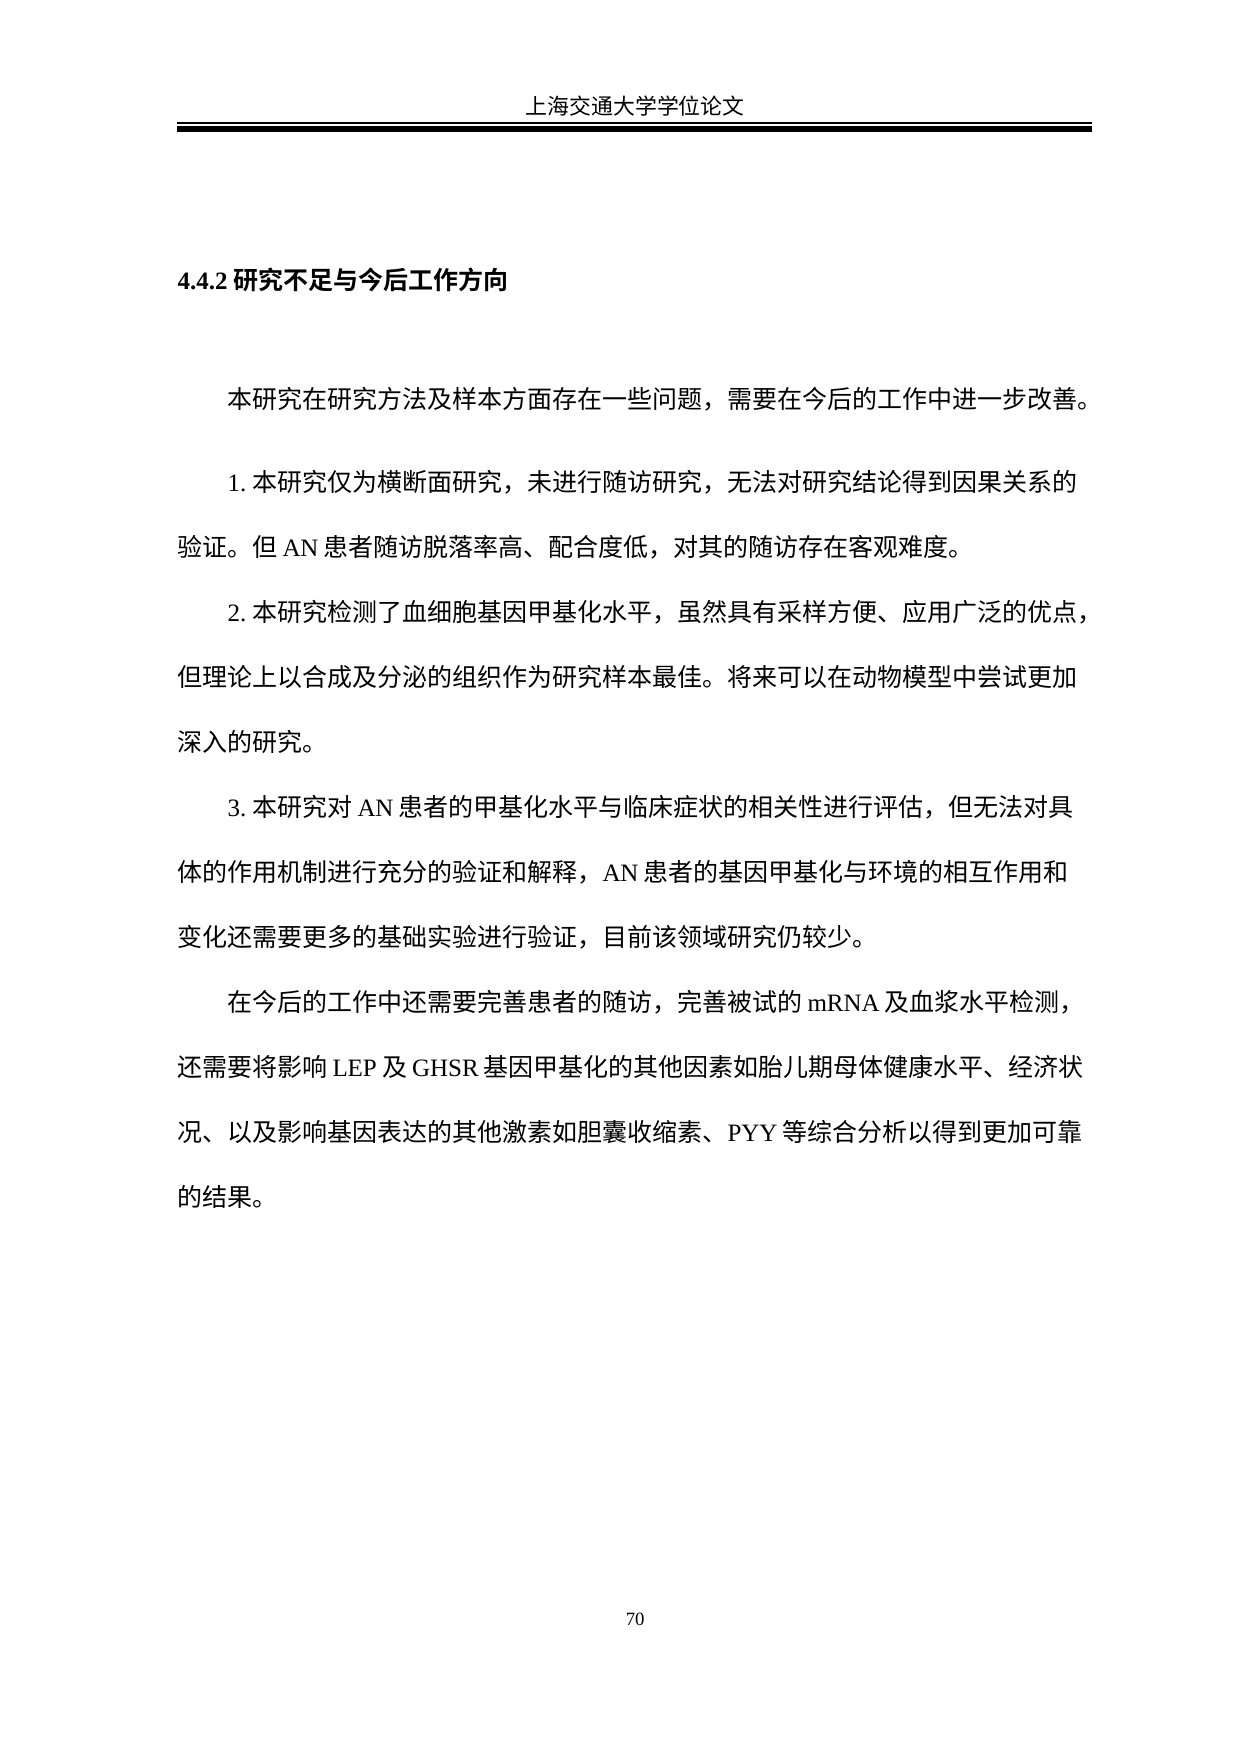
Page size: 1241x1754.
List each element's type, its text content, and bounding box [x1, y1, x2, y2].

subtitle 4.4.2 研究不足与今后工作方向 [177, 246, 1092, 311]
text 本研究在研究方法及样本方面存在一些问题，需要在今后的工作中进一步改善。 [177, 365, 1092, 430]
text 3. 本研究对AN患者的甲基化水平与临床症状的相关性进行评估，但无法对具体的作用机制进行充分的验证和解释，AN患者的基因甲基化与环境的相互作用和变化还需要更多的基础实验进行验证，目前该领域研究仍较少。 [177, 773, 1092, 968]
text 在今后的工作中还需要完善患者的随访，完善被试的mRNA及血浆水平检测，还需要将影响LEP及GHSR基因甲基化的其他因素如胎儿期母体健康水平、经济状况、以及影响基因表达的其他激素如胆囊收缩素、PYY等综合分析以得到更加可靠的结果。 [177, 968, 1092, 1228]
text 2. 本研究检测了血细胞基因甲基化水平，虽然具有采样方便、应用广泛的优点，但理论上以合成及分泌的组织作为研究样本最佳。将来可以在动物模型中尝试更加深入的研究。 [177, 578, 1092, 773]
text 1. 本研究仅为横断面研究，未进行随访研究，无法对研究结论得到因果关系的验证。但AN患者随访脱落率高、配合度低，对其的随访存在客观难度。 [177, 448, 1092, 578]
